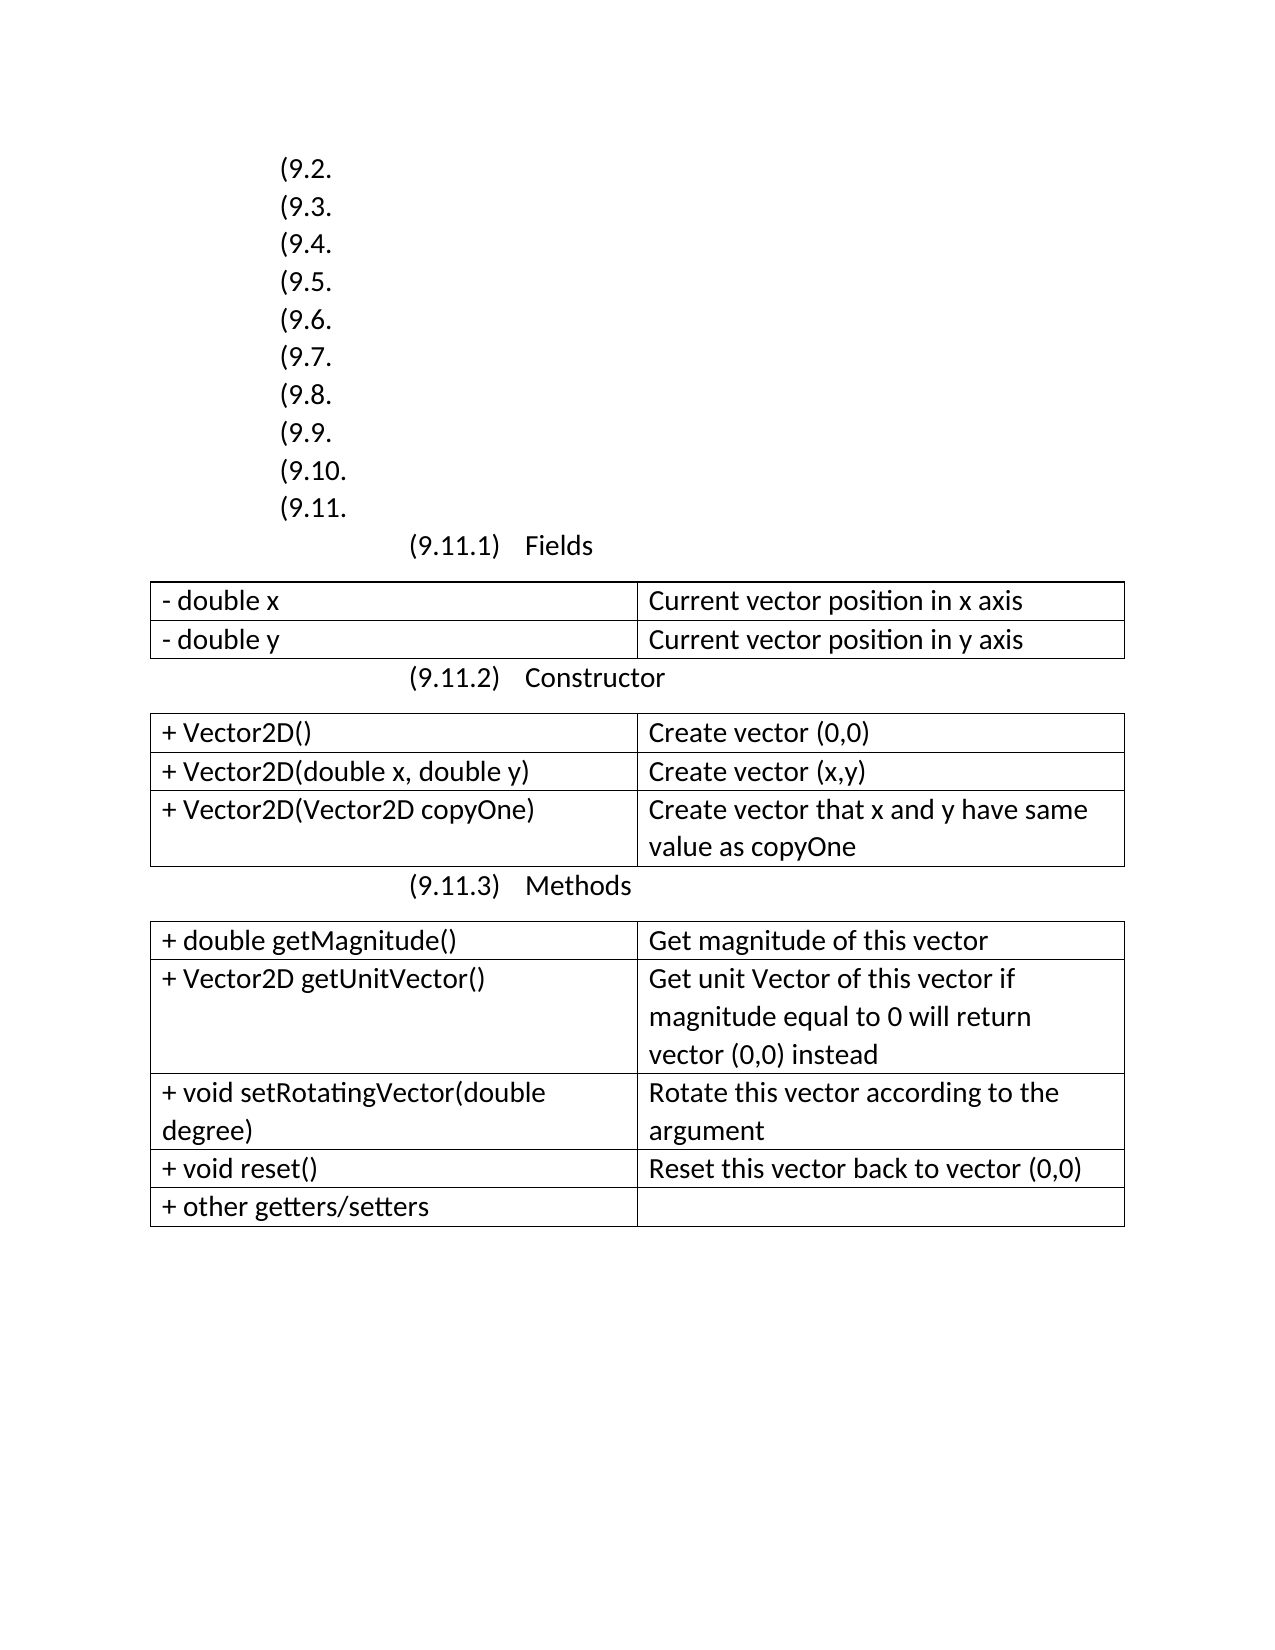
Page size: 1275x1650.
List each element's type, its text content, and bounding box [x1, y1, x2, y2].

table_header Get magnitude of this vector [638, 922, 1124, 959]
table_cell + Vector2D getUnitVector() [151, 960, 637, 1073]
list Constructor [409, 659, 1125, 694]
table_header + Vector2D() [151, 714, 637, 752]
table_cell [638, 1188, 1124, 1226]
table_cell Rotate this vector according to the argument [638, 1074, 1124, 1149]
table_header Create vector (0,0) [638, 714, 1124, 752]
list Fields [409, 527, 1125, 563]
list Methods [409, 867, 1125, 902]
table_cell - double y [151, 621, 637, 658]
table_header Current vector position in x axis [638, 583, 1124, 620]
table_header + double getMagnitude() [151, 922, 637, 959]
table_header - double x [151, 583, 637, 620]
table_cell Create vector that x and y have same value as copyOne [638, 791, 1124, 866]
table_cell + Vector2D(double x, double y) [151, 753, 637, 790]
table_cell Create vector (x,y) [638, 753, 1124, 790]
table_cell + void reset() [151, 1150, 637, 1187]
table_cell + other getters/setters [151, 1188, 637, 1226]
table_cell Reset this vector back to vector (0,0) [638, 1150, 1124, 1187]
table_cell + void setRotatingVector(double degree) [151, 1074, 637, 1149]
table_cell Current vector position in y axis [638, 621, 1124, 658]
table_cell + Vector2D(Vector2D copyOne) [151, 791, 637, 866]
table_cell Get unit Vector of this vector if magnitude equal to 0 will return vector (0,0) instead [638, 960, 1124, 1073]
